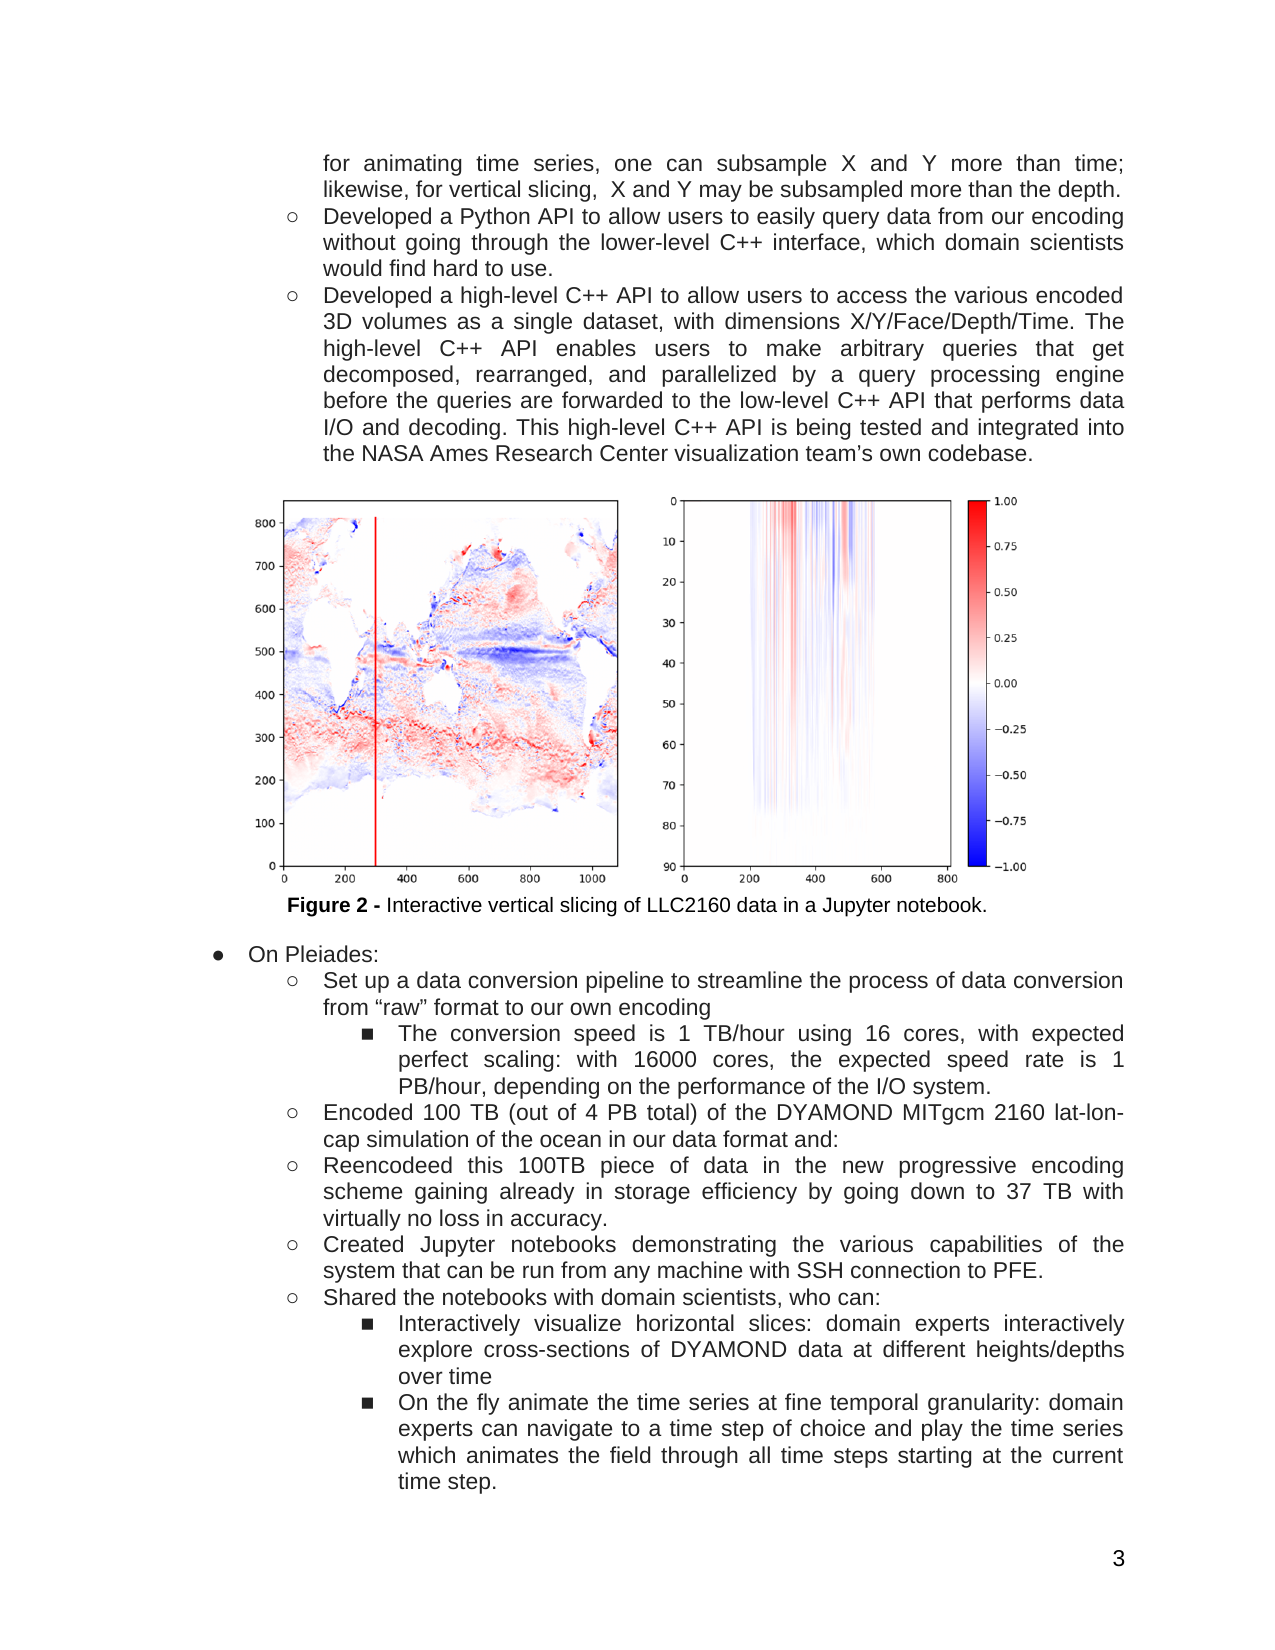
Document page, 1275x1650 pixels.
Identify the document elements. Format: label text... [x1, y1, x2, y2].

list Shared the notebooks with domain scientists, who can: [285, 1284, 1125, 1310]
list Set up a data conversion pipeline to streamline the process of data conversion from “raw” format to our own encoding [285, 967, 1125, 1020]
list On the fly animate the time series at fine temporal granularity: domain experts can navigate to a time step of choice and play the time series which animates the field through all time steps starting at the current time step. [360, 1389, 1125, 1494]
list Developed a Python API to allow users to easily query data from our encoding without going through the lower-level C++ interface, which domain scientists would find hard to use. [285, 203, 1125, 282]
list Interactively visualize horizontal slices: domain experts interactively explore cross-sections of DYAMOND data at different heights/depths over time [360, 1310, 1125, 1389]
list On Pleiades: [211, 941, 1125, 967]
list Encoded 100 TB (out of 4 PB total) of the DYAMOND MITgcm 2160 lat-lon-cap simulation of the ocean in our data format and: [285, 1099, 1125, 1152]
list Reencodeed this 100TB piece of data in the new progressive encoding scheme gaining already in storage efficiency by going down to 37 TB with virtually no loss in accuracy. [285, 1152, 1125, 1231]
list The conversion speed is 1 TB/hour using 16 cores, with expected perfect scaling: with 16000 cores, the expected speed rate is 1 PB/hour, depending on the performance of the I/O system. [360, 1020, 1125, 1099]
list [285, 150, 1125, 203]
list Created Jupyter notebooks demonstrating the various capabilities of the system that can be run from any machine with SSH connection to PFE. [285, 1231, 1125, 1284]
list Developed a high-level C++ API to allow users to access the various encoded 3D volumes as a single dataset, with dimensions X/Y/Face/Depth/Time. The high-level C++ API enables users to make arbitrary queries that get decomposed, rearranged, and parallelized by a query processing engine before the queries are forwarded to the low-level C++ API that performs data I/O and decoding. This high-level C++ API is being tested and integrated into the NASA Ames Research Center visualization team’s own codebase. [285, 282, 1125, 466]
picture [234, 487, 1041, 890]
